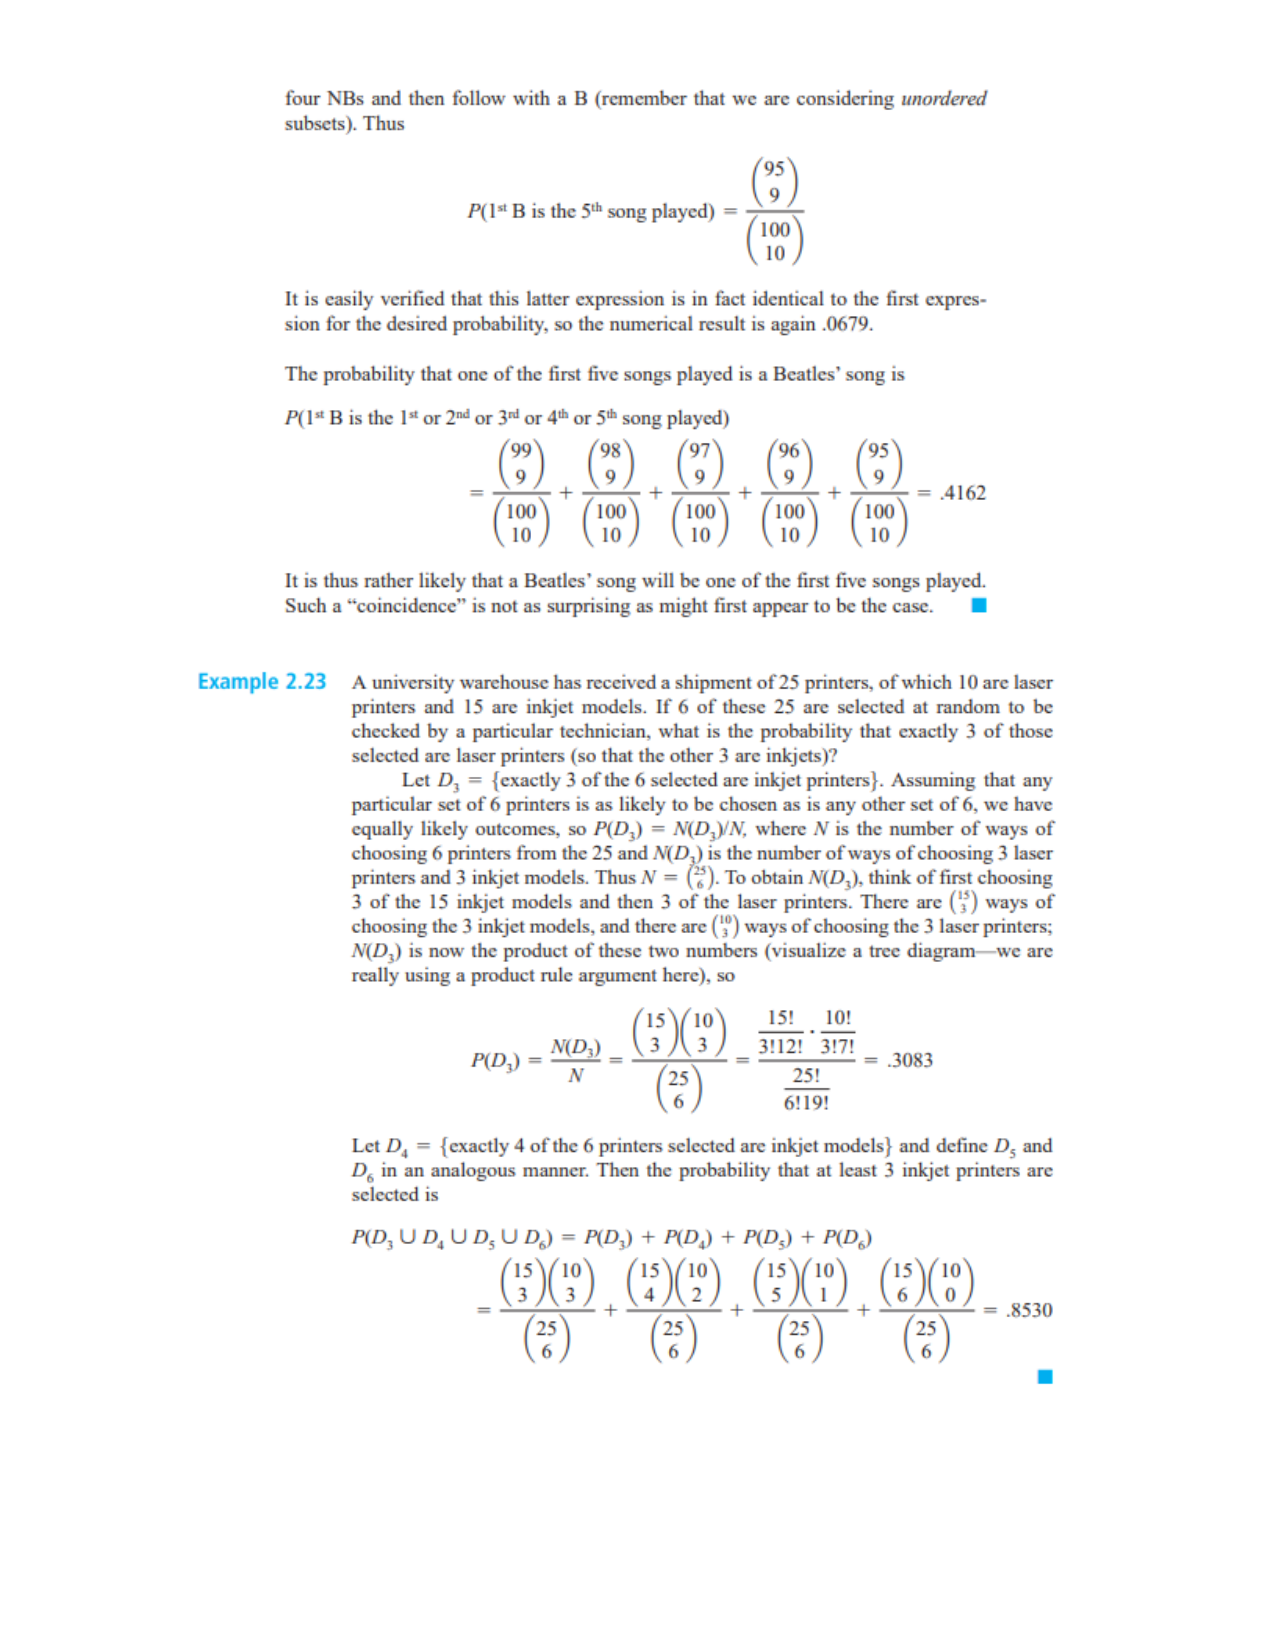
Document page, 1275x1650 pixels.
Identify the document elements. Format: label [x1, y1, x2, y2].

picture [183, 651, 1092, 1410]
picture [271, 75, 1004, 633]
